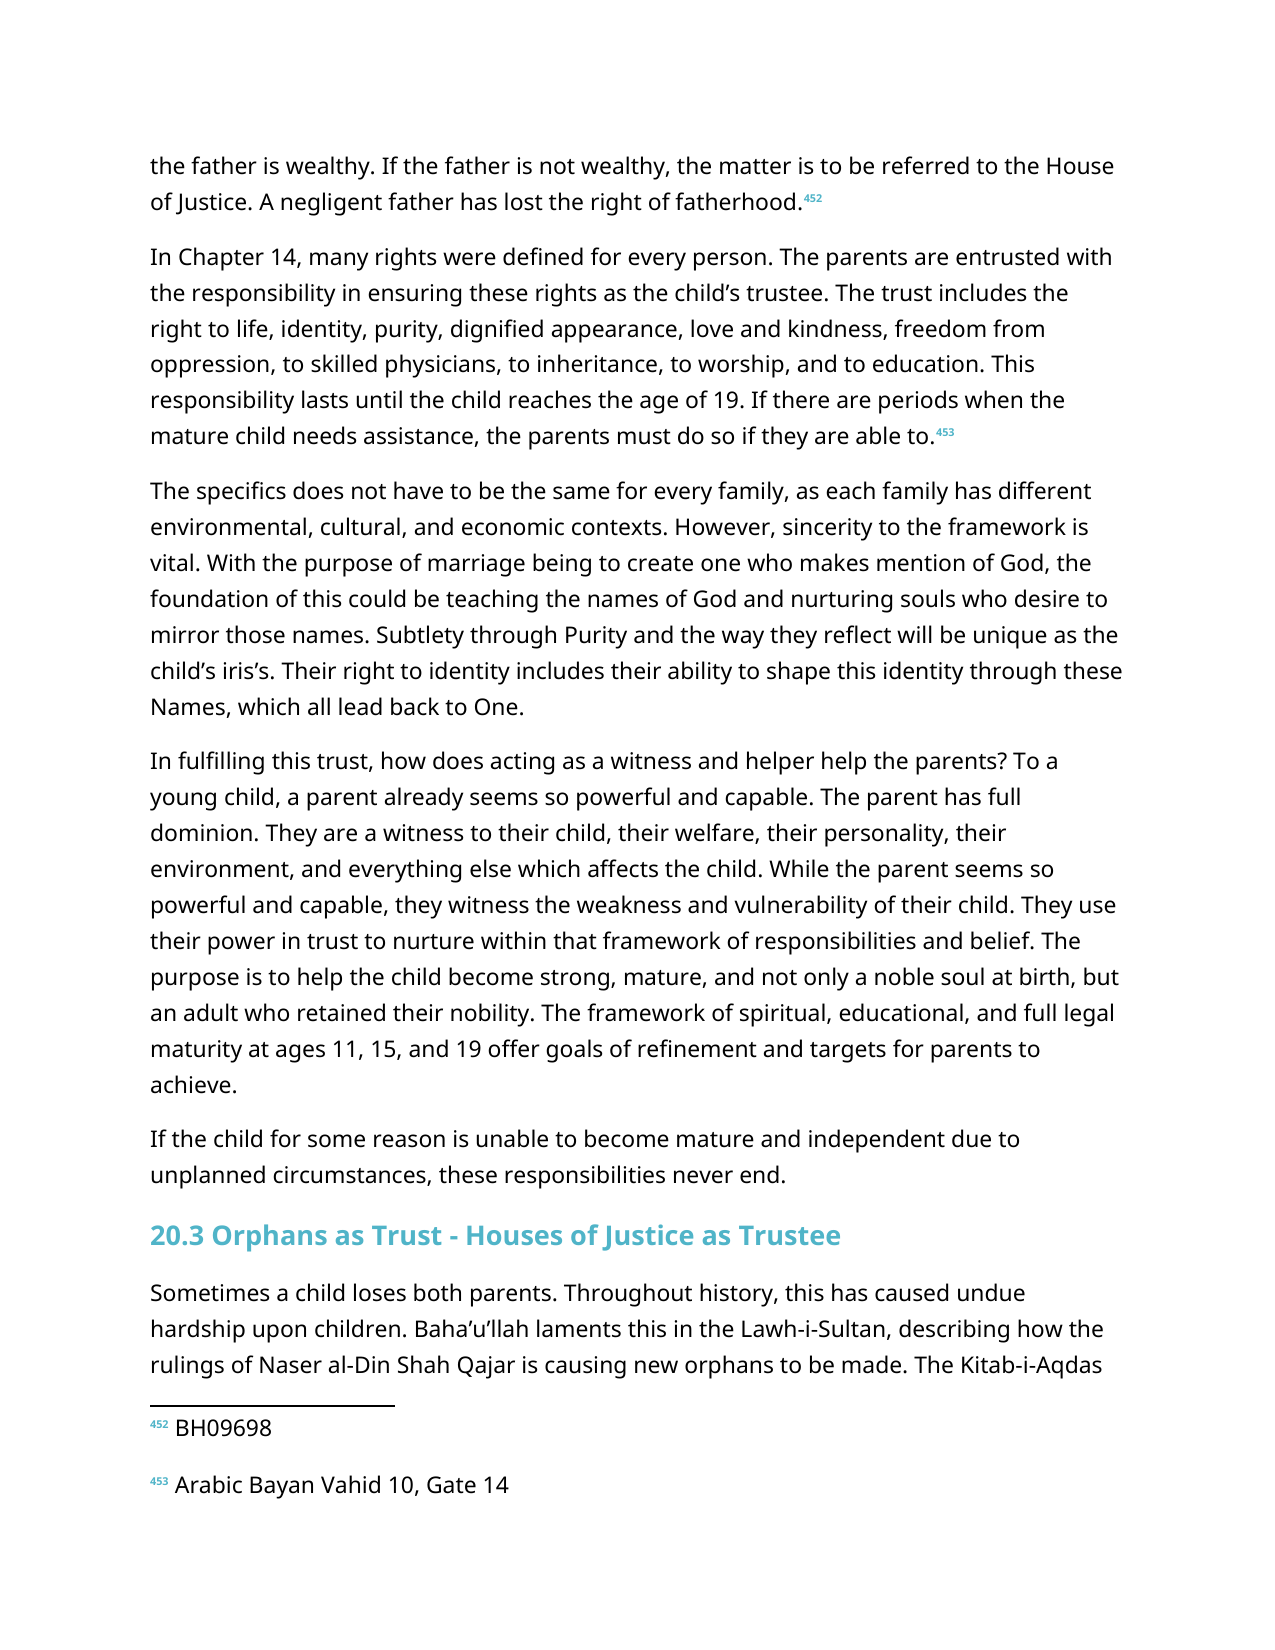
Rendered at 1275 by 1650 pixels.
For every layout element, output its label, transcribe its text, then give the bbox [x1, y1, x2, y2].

text If the child for some reason is unable to become mature and independent due to unplanned circumstances, these responsibilities never end. [150, 1123, 1125, 1191]
text In Chapter 14, many rights were defined for every person. The parents are entrusted with the responsibility in ensuring these rights as the child’s trustee. The trust includes the right to life, identity, purity, dignified appearance, love and kindness, freedom from oppression, to skilled physicians, to inheritance, to worship, and to education. This responsibility lasts until the child reaches the age of 19. If there are periods when the mature child needs assistance, the parents must do so if they are able to. [150, 241, 1125, 452]
text The specifics does not have to be the same for every family, as each family has different environmental, cultural, and economic contexts. However, sincerity to the framework is vital. With the purpose of marriage being to create one who makes mention of God, the foundation of this could be teaching the names of God and nurturing souls who desire to mirror those names. Subtlety through Purity and the way they reflect will be unique as the child’s iris’s. Their right to identity includes their ability to shape this identity through these Names, which all lead back to One. [150, 475, 1125, 722]
text In fulfilling this trust, how does acting as a witness and helper help the parents? To a young child, a parent already seems so powerful and capable. The parent has full dominion. They are a witness to their child, their welfare, their personality, their environment, and everything else which affects the child. While the parent seems so powerful and capable, they witness the weakness and vulnerability of their child. They use their power in trust to nurture within that framework of responsibilities and belief. The purpose is to help the child become strong, mature, and not only a noble soul at birth, but an adult who retained their nobility. The framework of spiritual, educational, and full legal maturity at ages 11, 15, and 19 offer goals of refinement and targets for parents to achieve. [150, 745, 1125, 1100]
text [150, 150, 1125, 217]
subtitle 20.3 Orphans as Trust - Houses of Justice as Trustee [150, 1216, 1125, 1253]
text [150, 1277, 1125, 1380]
